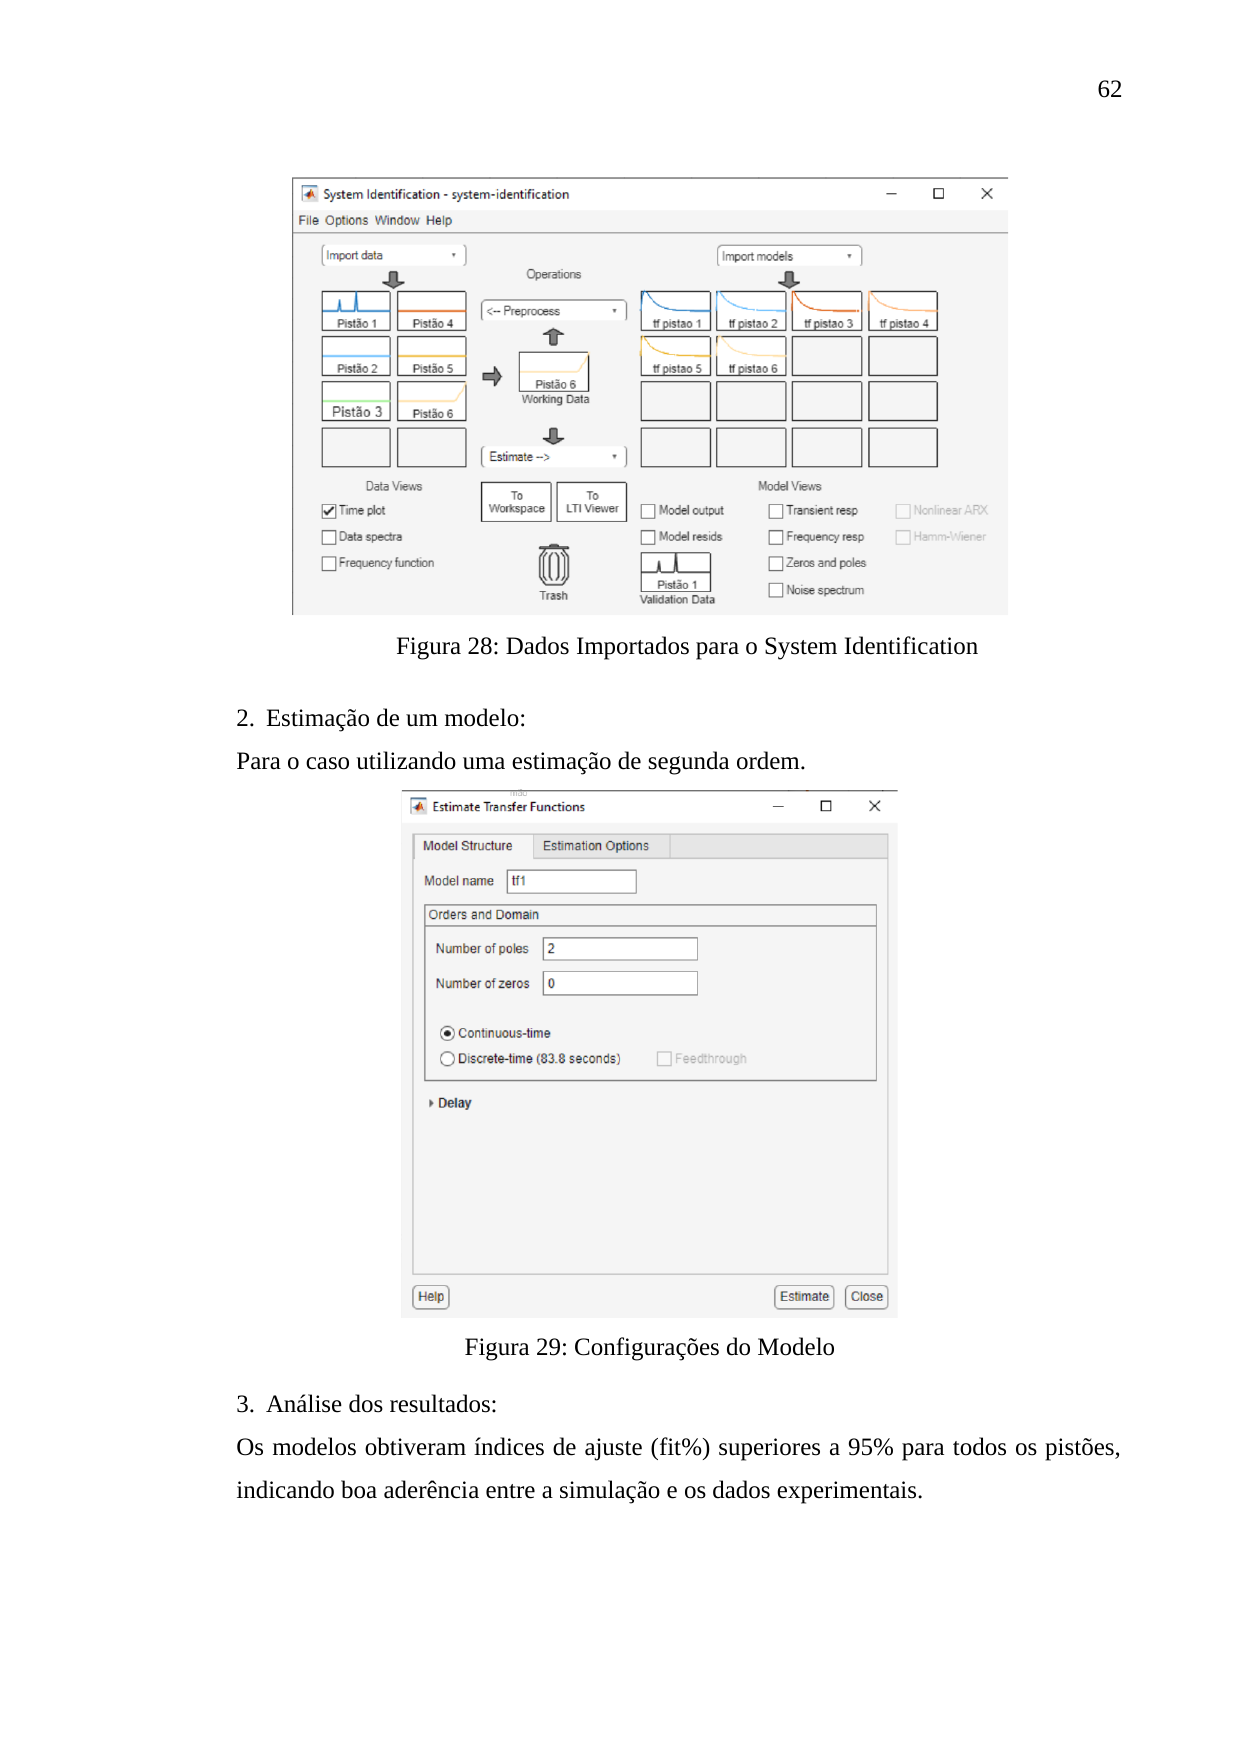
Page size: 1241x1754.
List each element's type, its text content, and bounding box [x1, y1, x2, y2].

list Estimação de um modelo: [236, 703, 1122, 732]
text Os modelos obtiveram índices de ajuste (fit%) superiores a 95% para todos os pistões, indicando boa aderência entre a simulação e os dados experimentais. [236, 1432, 1122, 1504]
picture [401, 789, 898, 1318]
list Análise dos resultados: [236, 1389, 1122, 1418]
picture [291, 177, 1009, 617]
text Para o caso utilizando uma estimação de segunda ordem. [236, 746, 1122, 775]
